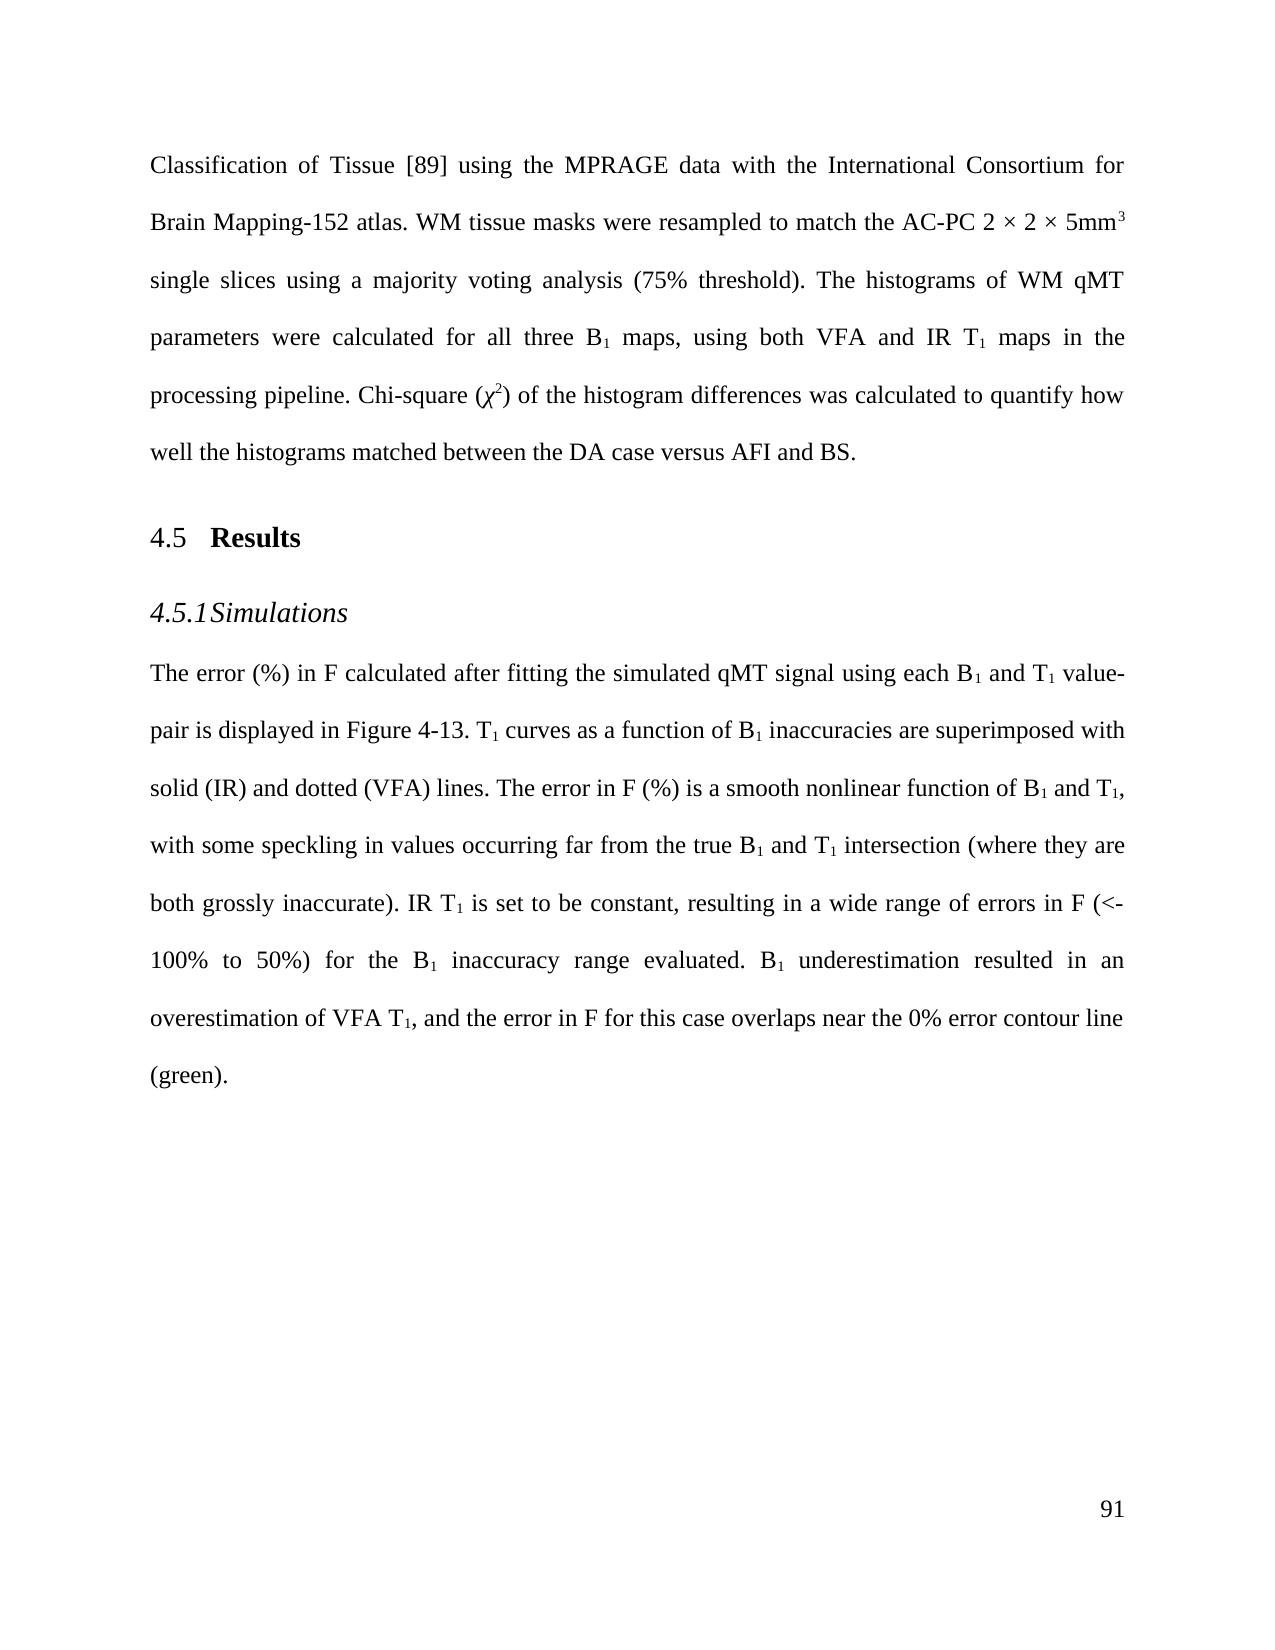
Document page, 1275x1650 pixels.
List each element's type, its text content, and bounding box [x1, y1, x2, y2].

subtitle Results [150, 520, 1125, 553]
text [150, 150, 1125, 466]
subtitle Simulations [150, 595, 1125, 629]
